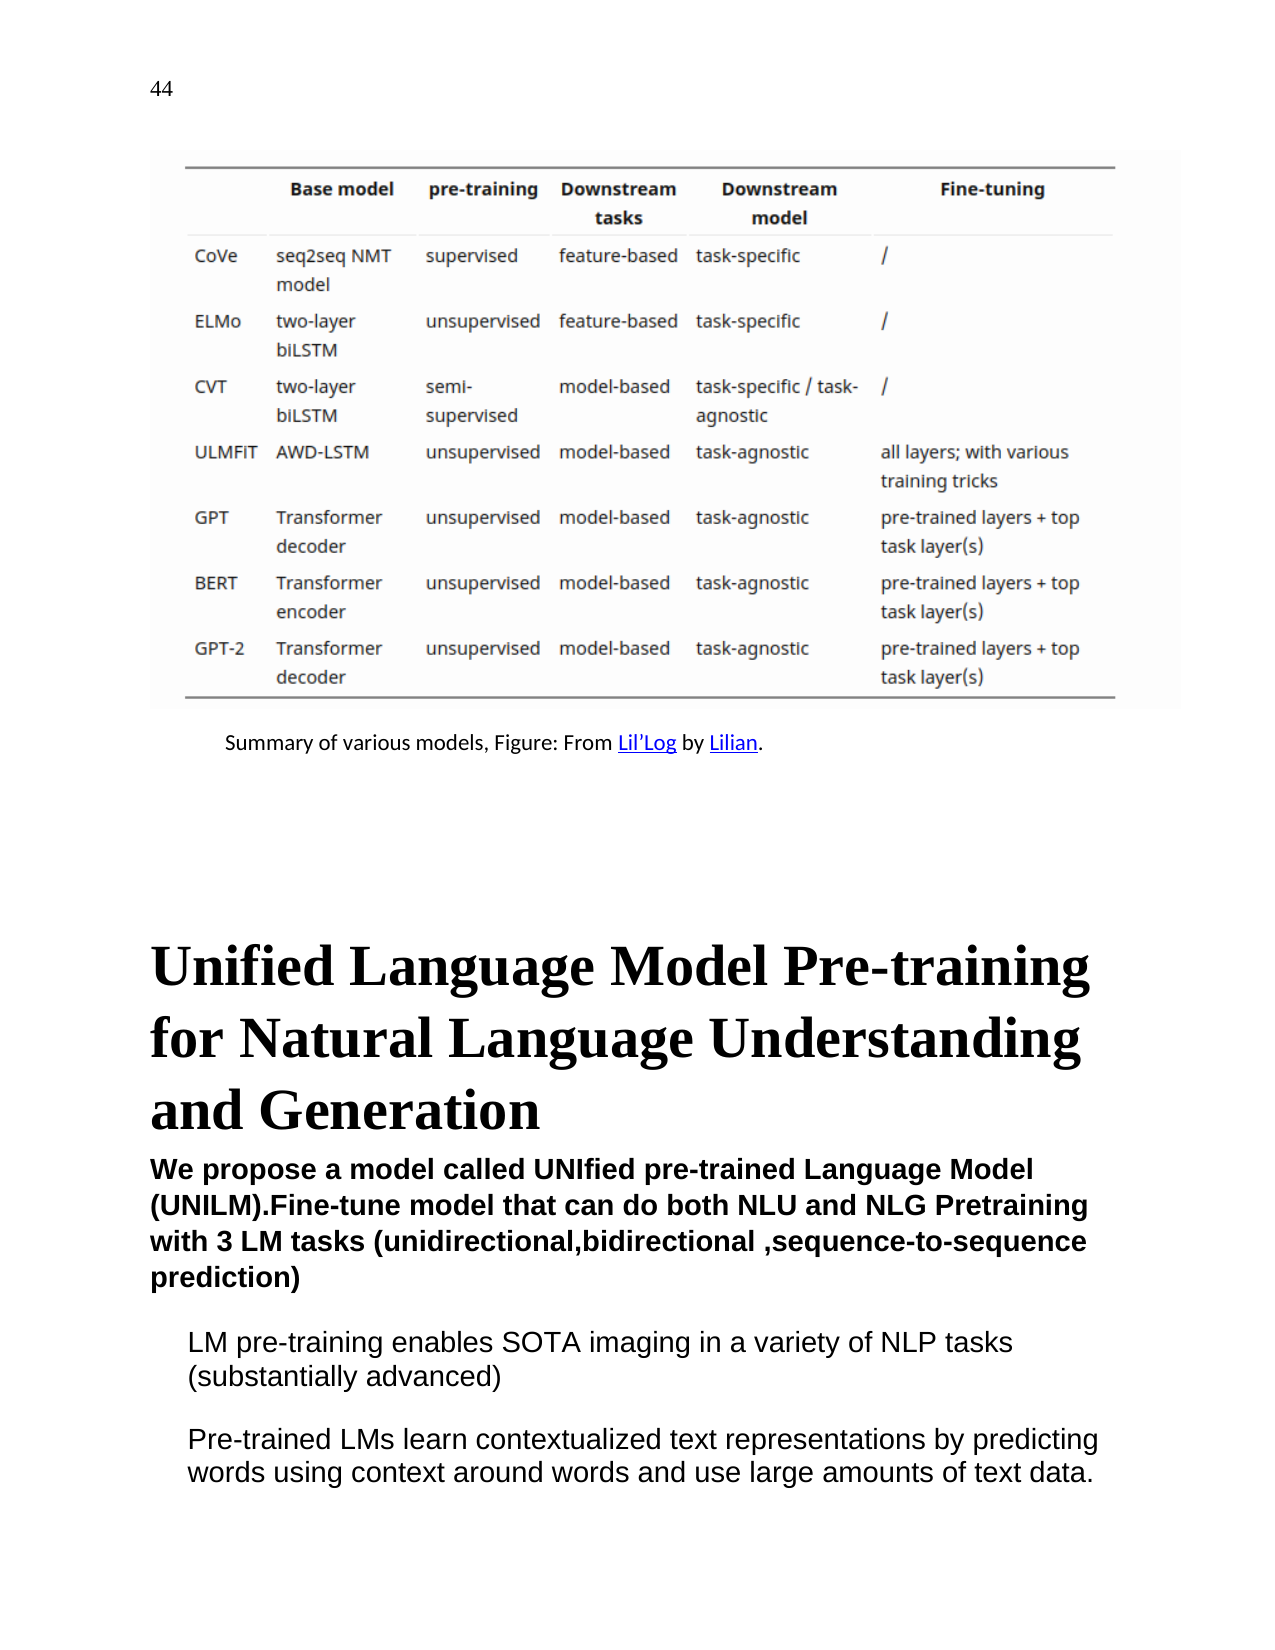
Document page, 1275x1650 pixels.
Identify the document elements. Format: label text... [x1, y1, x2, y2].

text Pre-trained LMs learn contextualized text representations by predicting words using context around words and use large amounts of text data. [187, 1422, 1125, 1489]
text LM pre-training enables SOTA imaging in a variety of NLP tasks (substantially advanced) [187, 1326, 1125, 1393]
subtitle We propose a model called UNIfied pre-trained Language Model (UNILM).Fine-tune model that can do both NLU and NLG Pretraining with 3 LM tasks (unidirectional,bidirectional ,sequence-to-sequence prediction) [150, 1152, 1125, 1294]
picture [150, 150, 1182, 709]
list Summary of various models, Figure: From Lil’Log by Lilian. [225, 728, 1125, 756]
subtitle Unified Language Model Pre-training for Natural Language Understanding and Generation [150, 930, 1125, 1142]
